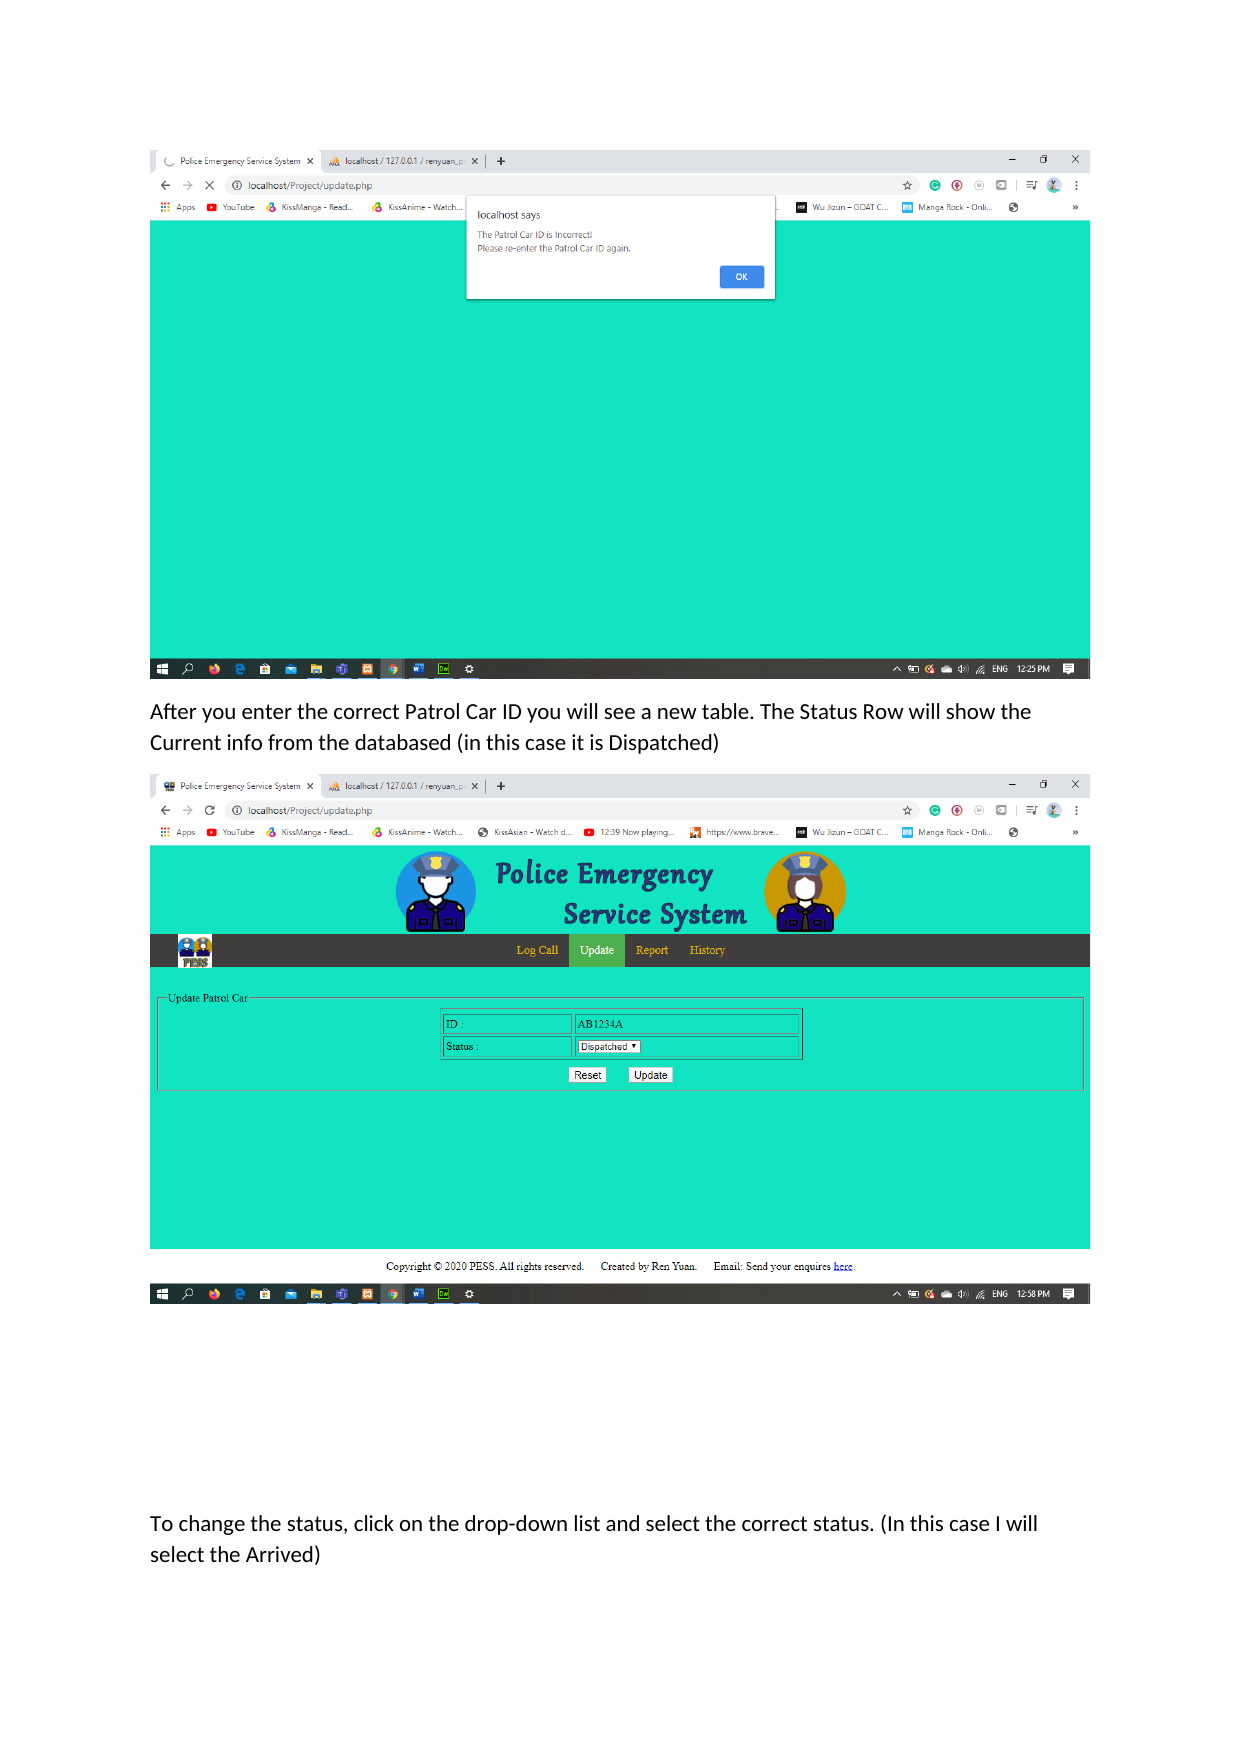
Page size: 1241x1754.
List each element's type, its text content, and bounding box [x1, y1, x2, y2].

text After you enter the correct Patrol Car ID you will see a new table. The Status Row will show the Current info from the databased (in this case it is Dispatched) [150, 697, 1090, 756]
picture [150, 774, 1091, 1304]
picture [150, 150, 1091, 679]
text To change the status, click on the drop-down list and select the correct status. (In this case I will select the Arrived) [150, 1509, 1090, 1568]
